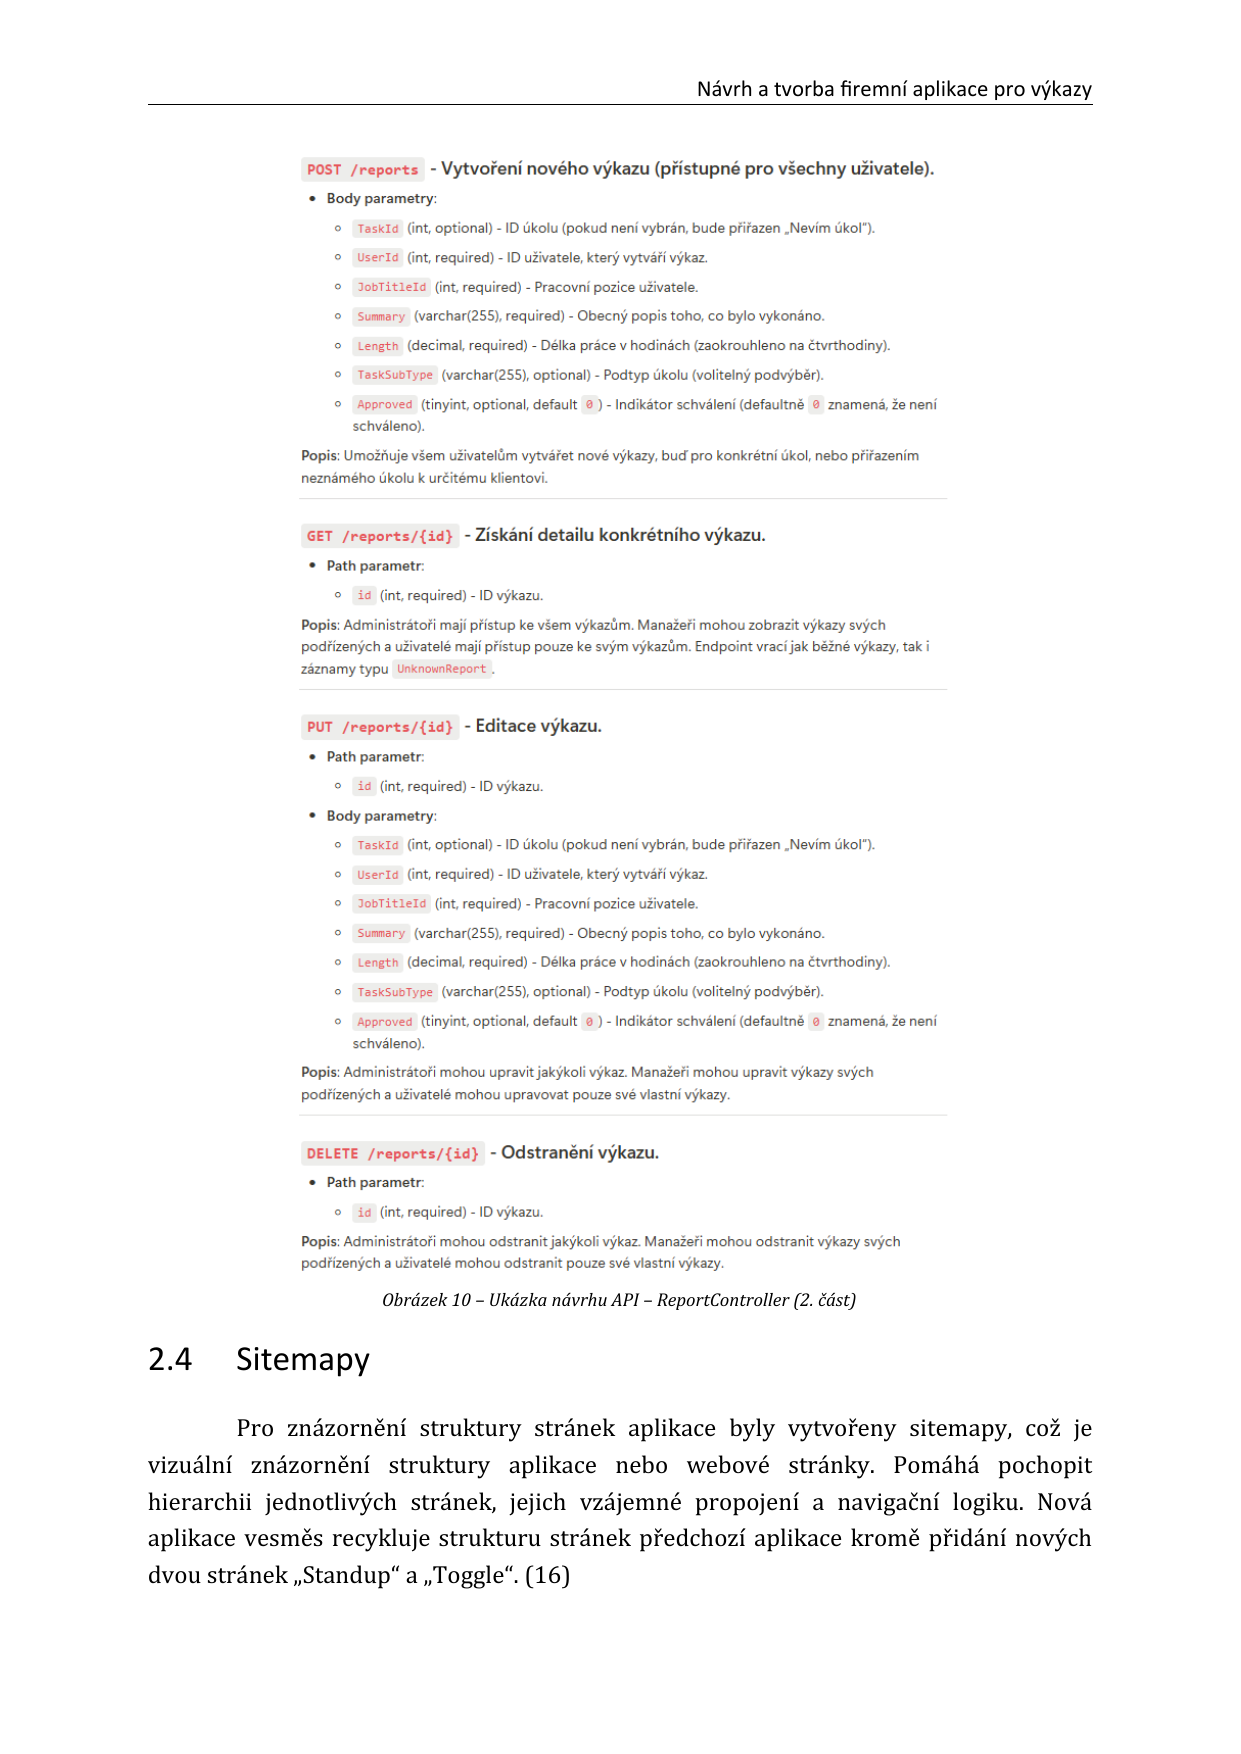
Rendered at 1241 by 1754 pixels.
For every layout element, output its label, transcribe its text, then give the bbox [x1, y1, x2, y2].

picture [292, 147, 948, 1282]
subtitle Sitemapy [148, 1336, 1093, 1379]
text Pro znázornění struktury stránek aplikace byly vytvořeny sitemapy, což je vizuální znázornění struktury aplikace nebo webové stránky. Pomáhá pochopit hierarchii jednotlivých stránek, jejich vzájemné propojení a navigační logiku. Nová aplikace vesměs recykluje strukturu stránek předchozí aplikace kromě přidání nových dvou stránek „Standup“ a „Toggle“. [148, 1413, 1093, 1589]
